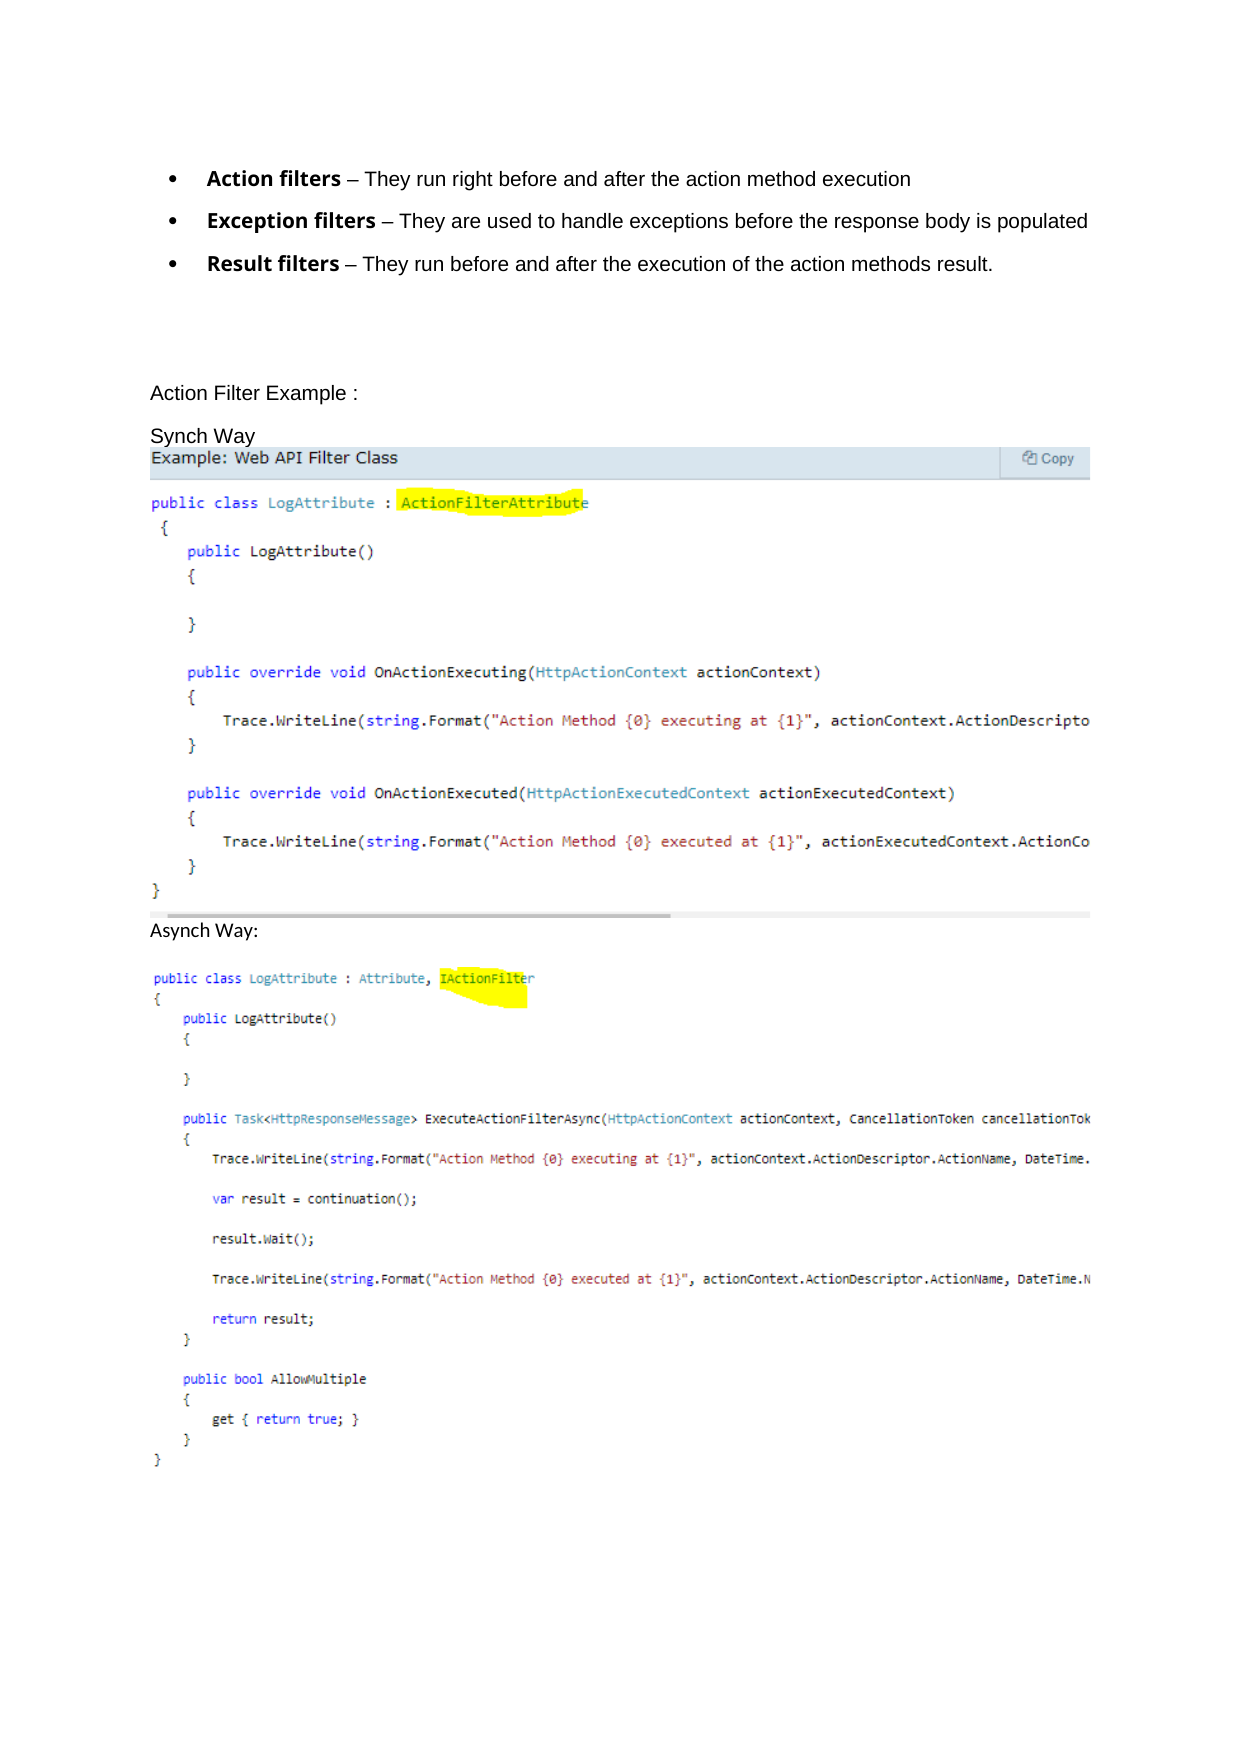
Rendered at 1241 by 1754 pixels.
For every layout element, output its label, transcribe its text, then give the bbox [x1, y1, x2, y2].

text Action Filter Example : [150, 362, 1090, 405]
picture [150, 447, 1091, 918]
text Synch Way [150, 405, 1090, 447]
list Action filters – They run right before and after the action method execution [169, 150, 1090, 192]
picture [150, 967, 1091, 1469]
list Result filters – They run before and after the execution of the action methods result. [169, 235, 1090, 277]
list Exception filters – They are used to handle exceptions before the response body is populated [169, 192, 1090, 235]
text Asynch Way: [150, 918, 1090, 943]
